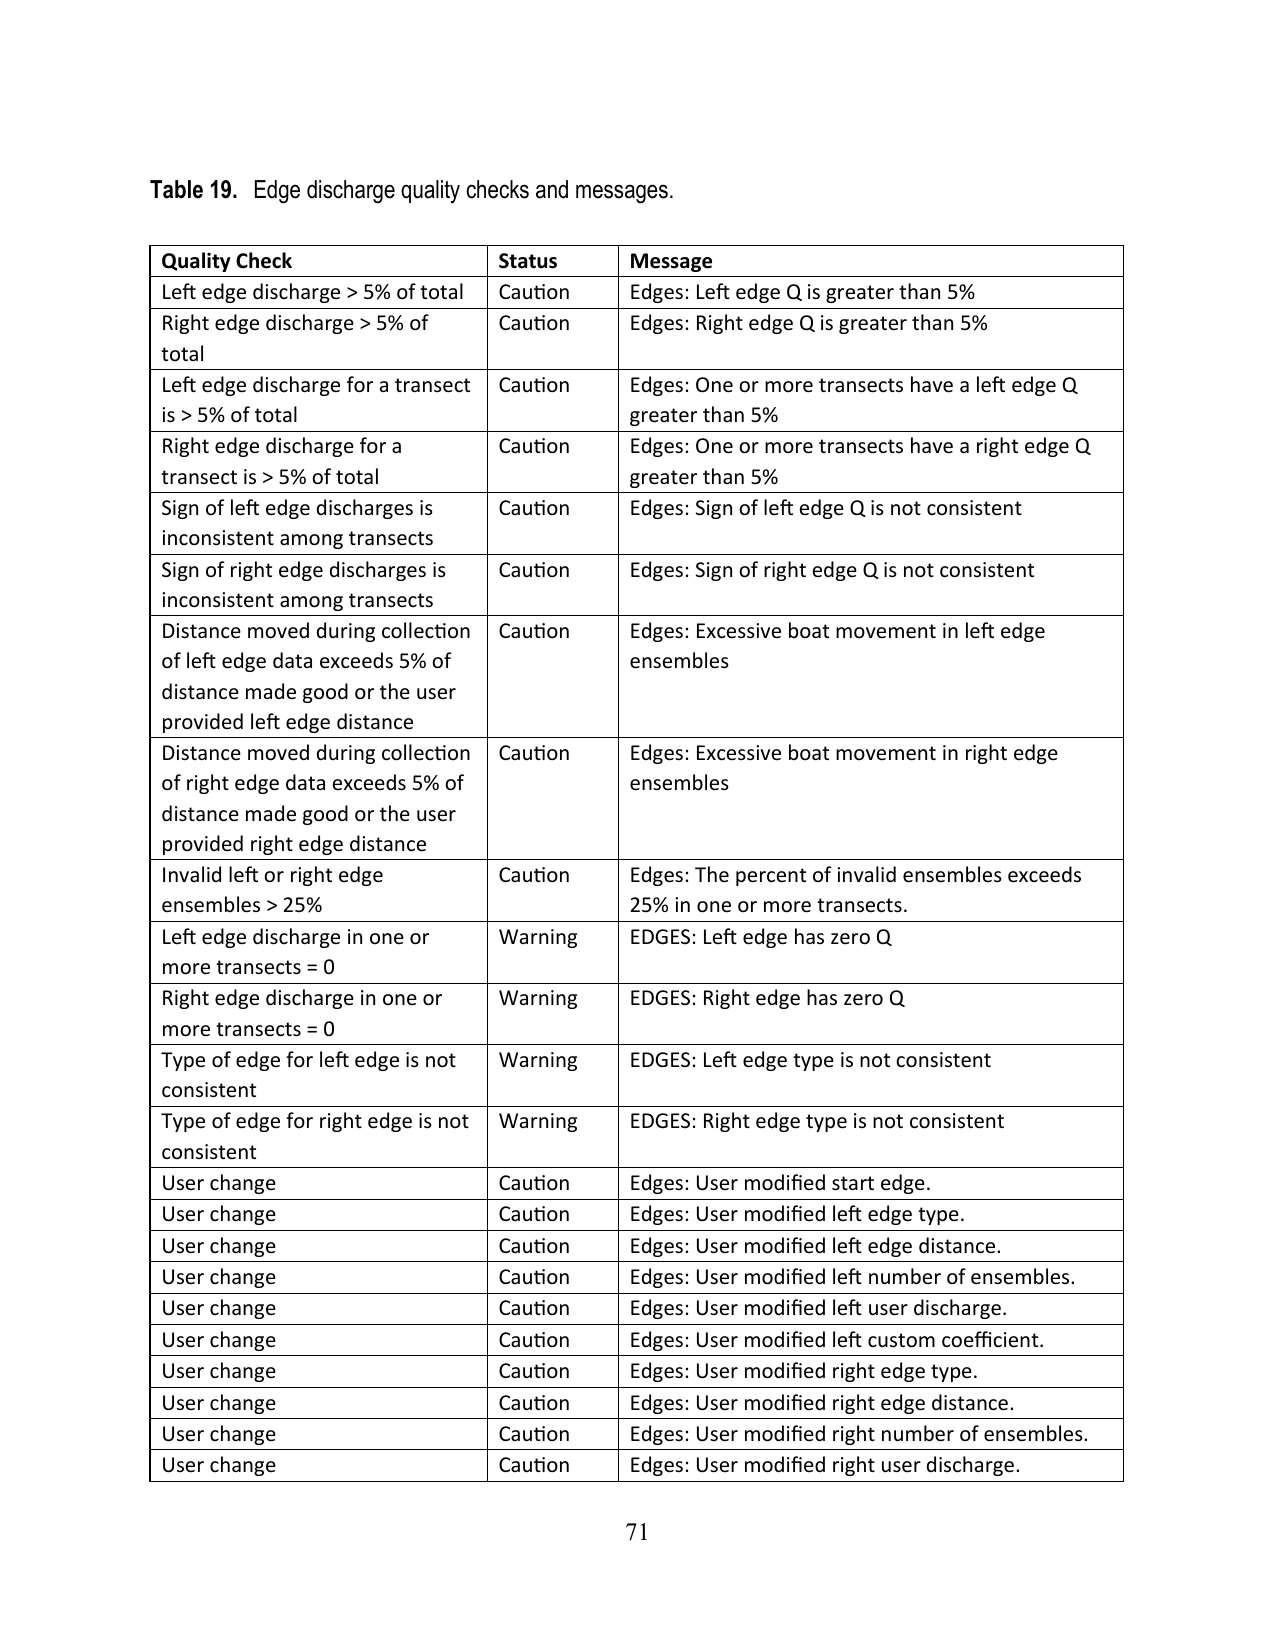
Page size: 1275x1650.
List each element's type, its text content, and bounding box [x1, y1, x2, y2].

table_cell Warning [488, 922, 618, 982]
table_cell Distance moved during collection of right edge data exceeds 5% of distance made good or the user provided right edge distance [151, 738, 487, 859]
table_cell User change [151, 1450, 487, 1481]
table_cell Edges: Sign of left edge Q is not consistent [619, 493, 1123, 554]
table_cell Caution [488, 277, 618, 307]
table_cell Caution [488, 309, 618, 369]
table_cell Caution [488, 432, 618, 492]
table_cell Caution [488, 1262, 618, 1292]
table_cell Sign of right edge discharges is inconsistent among transects [151, 555, 487, 615]
table_cell Edges: User modified left user discharge. [619, 1294, 1123, 1324]
table_cell User change [151, 1325, 487, 1355]
table_cell Edges: User modified left edge type. [619, 1200, 1123, 1230]
table_cell Right edge discharge in one or more transects = 0 [151, 984, 487, 1044]
table_cell Edges: User modified right user discharge. [619, 1450, 1123, 1481]
table_cell Caution [488, 1419, 618, 1449]
table_cell Type of edge for left edge is not consistent [151, 1045, 487, 1106]
table_cell EDGES: Left edge has zero Q [619, 922, 1123, 982]
table_cell User change [151, 1262, 487, 1292]
table_cell User change [151, 1356, 487, 1387]
table_cell User change [151, 1419, 487, 1449]
table_cell Caution [488, 616, 618, 737]
table_cell User change [151, 1168, 487, 1198]
table_cell Caution [488, 1325, 618, 1355]
table_cell EDGES: Left edge type is not consistent [619, 1045, 1123, 1106]
table_cell Caution [488, 1200, 618, 1230]
table_cell Caution [488, 738, 618, 859]
table_cell Sign of left edge discharges is inconsistent among transects [151, 493, 487, 554]
table_cell Edges: Right edge Q is greater than 5% [619, 309, 1123, 369]
table_cell Caution [488, 493, 618, 554]
table_header Quality Check [151, 246, 487, 276]
table_cell Edges: User modified start edge. [619, 1168, 1123, 1198]
table_cell Right edge discharge for a transect is > 5% of total [151, 432, 487, 492]
table_cell Caution [488, 1168, 618, 1198]
table_cell Caution [488, 1356, 618, 1387]
table_cell Left edge discharge > 5% of total [151, 277, 487, 307]
table_cell Edges: User modified left custom coefficient. [619, 1325, 1123, 1355]
table_cell Edges: User modified left number of ensembles. [619, 1262, 1123, 1292]
table_cell Edges: Excessive boat movement in right edge ensembles [619, 738, 1123, 859]
table_cell Distance moved during collection of left edge data exceeds 5% of distance made good or the user provided left edge distance [151, 616, 487, 737]
table_cell Edges: Left edge Q is greater than 5% [619, 277, 1123, 307]
table_cell Caution [488, 860, 618, 921]
table_cell User change [151, 1388, 487, 1418]
table_cell Edges: The percent of invalid ensembles exceeds 25% in one or more transects. [619, 860, 1123, 921]
table_cell Type of edge for right edge is not consistent [151, 1107, 487, 1167]
table_cell Edges: Sign of right edge Q is not consistent [619, 555, 1123, 615]
table_cell Warning [488, 1045, 618, 1106]
table_cell User change [151, 1200, 487, 1230]
table_cell Caution [488, 370, 618, 431]
table_cell Edges: One or more transects have a right edge Q greater than 5% [619, 432, 1123, 492]
table_cell Edges: One or more transects have a left edge Q greater than 5% [619, 370, 1123, 431]
table_header Status [488, 246, 618, 276]
table_header Message [619, 246, 1123, 276]
title Edge discharge quality checks and messages. [150, 175, 1125, 204]
table_cell Warning [488, 1107, 618, 1167]
table_cell EDGES: Right edge type is not consistent [619, 1107, 1123, 1167]
table_cell Invalid left or right edge ensembles > 25% [151, 860, 487, 921]
table_cell Edges: Excessive boat movement in left edge ensembles [619, 616, 1123, 737]
table_cell Caution [488, 1294, 618, 1324]
table_cell Warning [488, 984, 618, 1044]
table_cell Left edge discharge for a transect is > 5% of total [151, 370, 487, 431]
table_cell EDGES: Right edge has zero Q [619, 984, 1123, 1044]
table_cell Caution [488, 555, 618, 615]
table_cell User change [151, 1231, 487, 1261]
table_cell Caution [488, 1388, 618, 1418]
table_cell Caution [488, 1231, 618, 1261]
table_cell Edges: User modified right edge type. [619, 1356, 1123, 1387]
table_cell Left edge discharge in one or more transects = 0 [151, 922, 487, 982]
table_cell Edges: User modified right edge distance. [619, 1388, 1123, 1418]
table_cell Edges: User modified left edge distance. [619, 1231, 1123, 1261]
table_cell Edges: User modified right number of ensembles. [619, 1419, 1123, 1449]
table_cell User change [151, 1294, 487, 1324]
table_cell Right edge discharge > 5% of total [151, 309, 487, 369]
table_cell Caution [488, 1450, 618, 1481]
